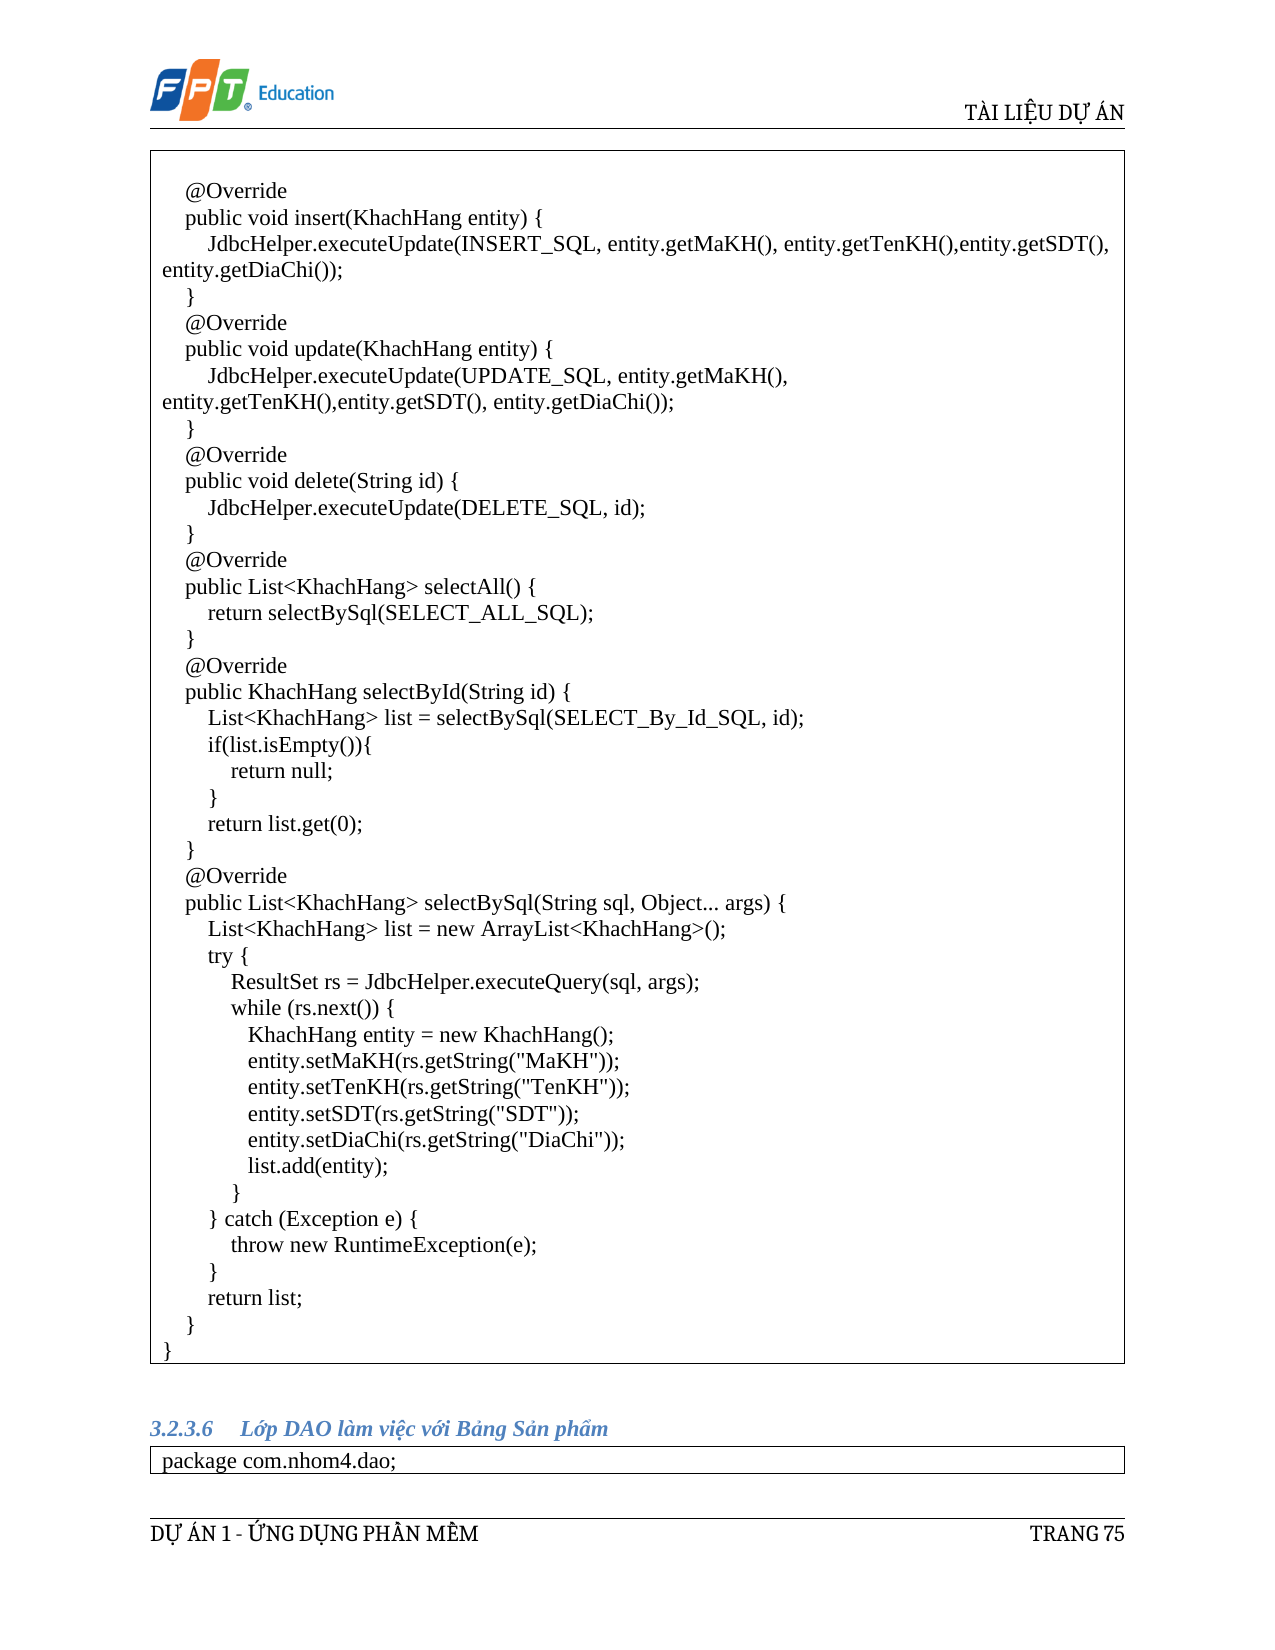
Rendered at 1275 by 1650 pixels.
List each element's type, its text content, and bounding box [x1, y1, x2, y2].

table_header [151, 151, 1124, 1363]
picture [150, 59, 336, 121]
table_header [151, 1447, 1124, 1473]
subtitle Lớp DAO làm việc với Bảng Sản phẩm [150, 1415, 1125, 1442]
